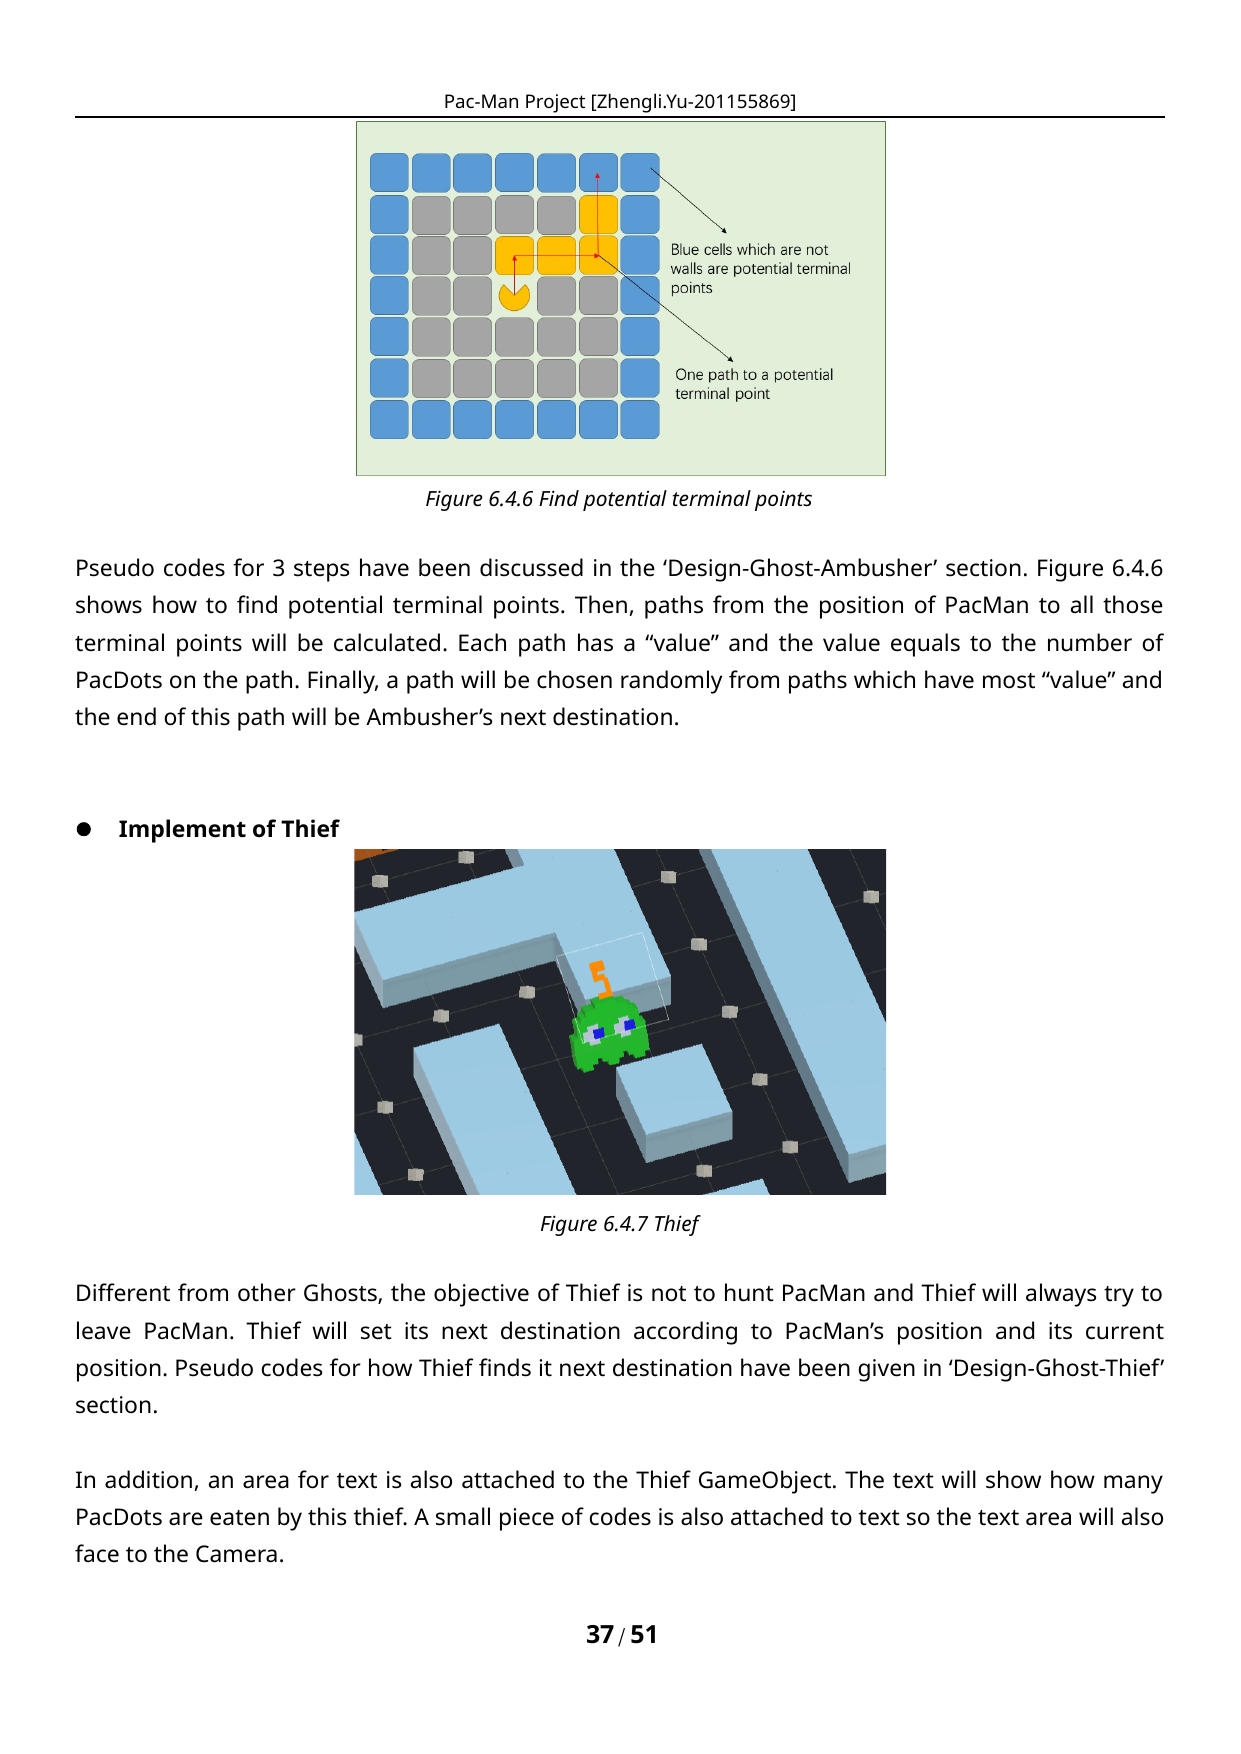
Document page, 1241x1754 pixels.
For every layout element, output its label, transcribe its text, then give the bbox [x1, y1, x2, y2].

list Implement of Thief [75, 812, 1165, 845]
text Pseudo codes for 3 steps have been discussed in the ‘Design-Ghost-Ambusher’ section. Figure 6.4.6 shows how to find potential terminal points. Then, paths from the position of PacMan to all those terminal points will be calculated. Each path has a “value” and the value equals to the number of PacDots on the path. Finally, a path will be chosen randomly from paths which have most “value” and the end of this path will be Ambusher’s next destination. [75, 552, 1165, 733]
text Figure 6.4.7 Thief [75, 1207, 1165, 1239]
picture [354, 849, 887, 1195]
text Different from other Ghosts, the objective of Thief is not to hunt PacMan and Thief will always try to leave PacMan. Thief will set its next destination according to PacMan’s position and its current position. Pseudo codes for how Thief finds it next destination have been given in ‘Design-Ghost-Thief’ section. [75, 1277, 1165, 1421]
picture [354, 119, 886, 477]
text Figure 6.4.6 Find potential terminal points [75, 482, 1165, 514]
text In addition, an area for text is also attached to the Thief GameObject. The text will show how many PacDots are eaten by this thief. A small piece of codes is also attached to text so the text area will also face to the Camera. [75, 1463, 1165, 1570]
